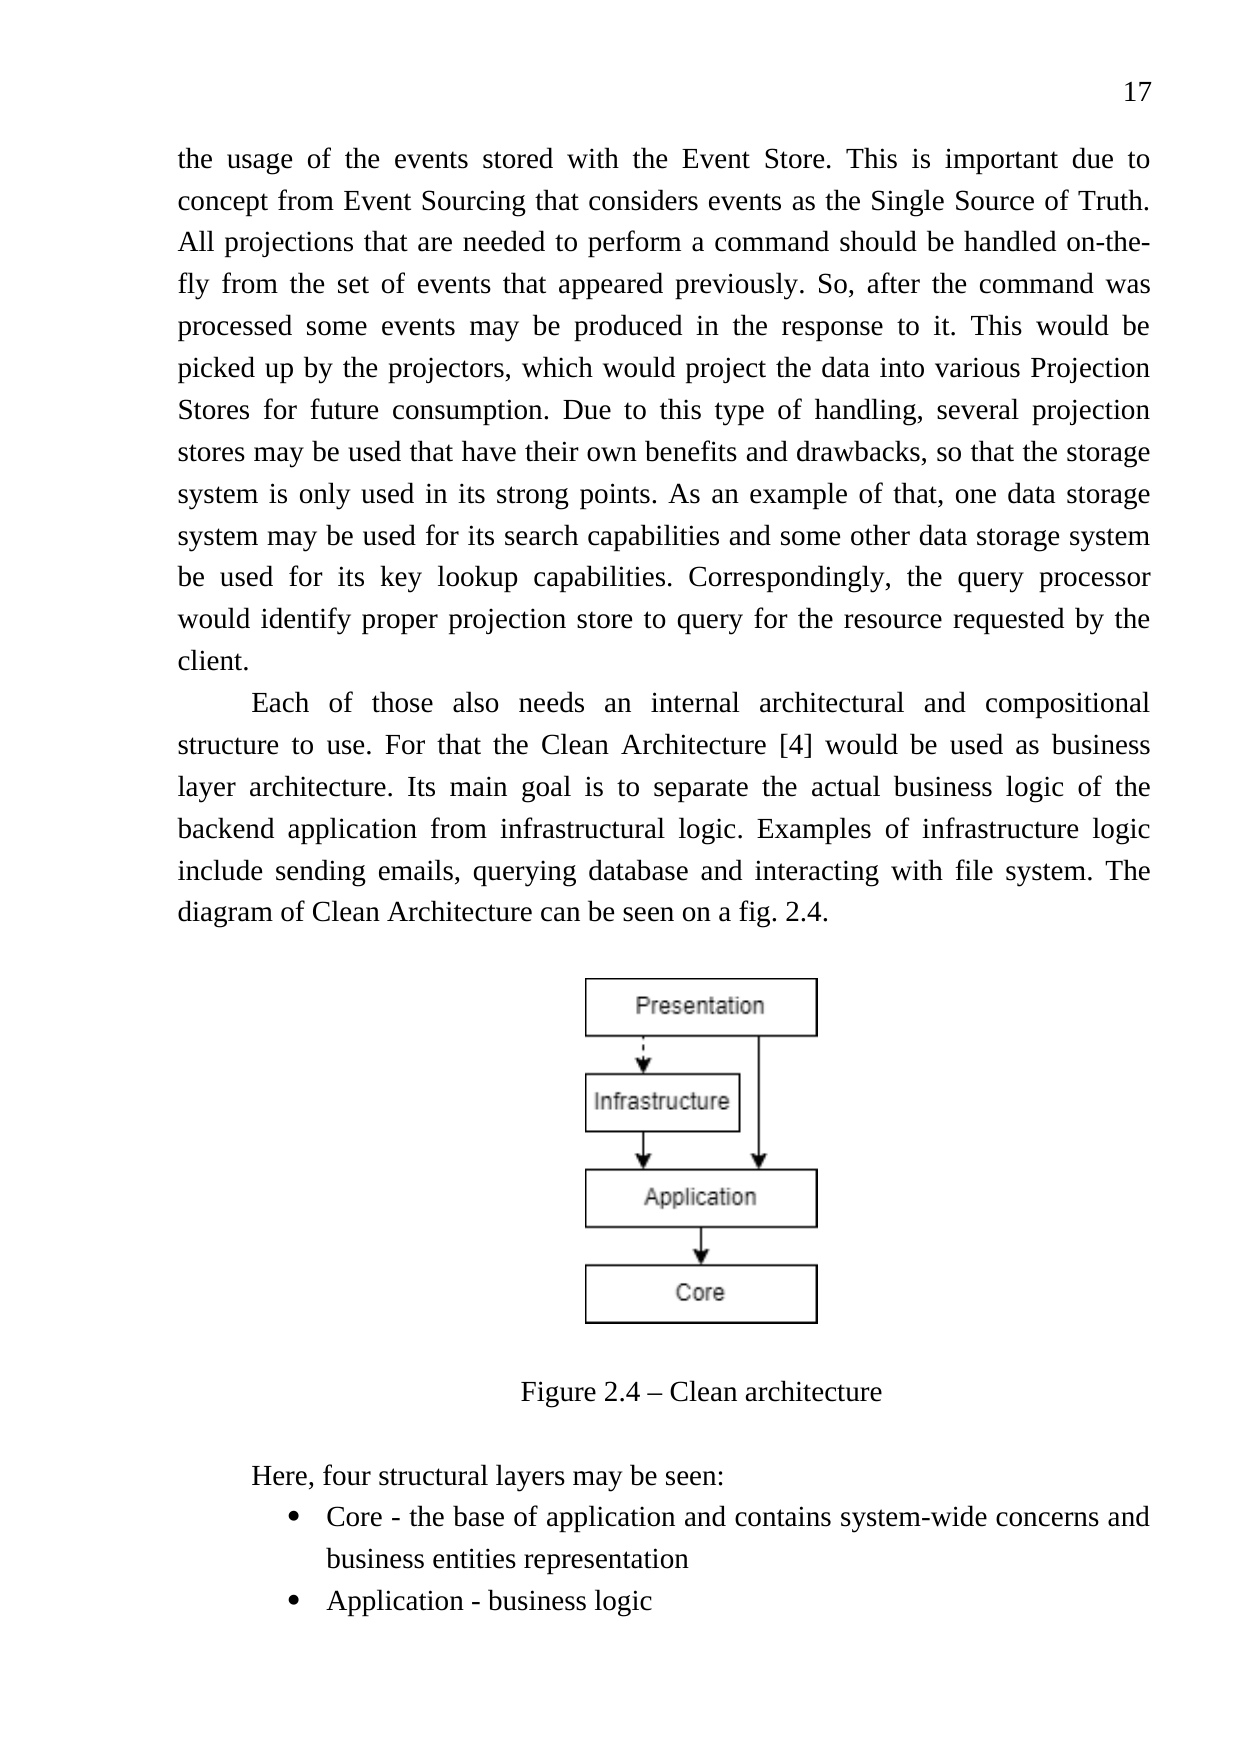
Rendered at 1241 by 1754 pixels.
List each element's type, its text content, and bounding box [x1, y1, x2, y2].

picture [585, 978, 818, 1324]
text Figure 2.4 – Clean architecture [177, 1374, 1152, 1407]
text Here, four structural layers may be seen: [177, 1458, 1152, 1491]
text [177, 141, 1152, 677]
list Core - the base of application and contains system-wide concerns and business entities representation [288, 1499, 1152, 1575]
list Application - business logic [288, 1583, 1152, 1617]
text Each of those also needs an internal architectural and compositional structure to use. For that the Clean Architecture [4] would be used as business layer architecture. Its main goal is to separate the actual business logic of the backend application from infrastructural logic. Examples of infrastructure logic include sending emails, querying database and interacting with file system. The diagram of Clean Architecture can be seen on a fig. 2.4. [177, 685, 1152, 928]
